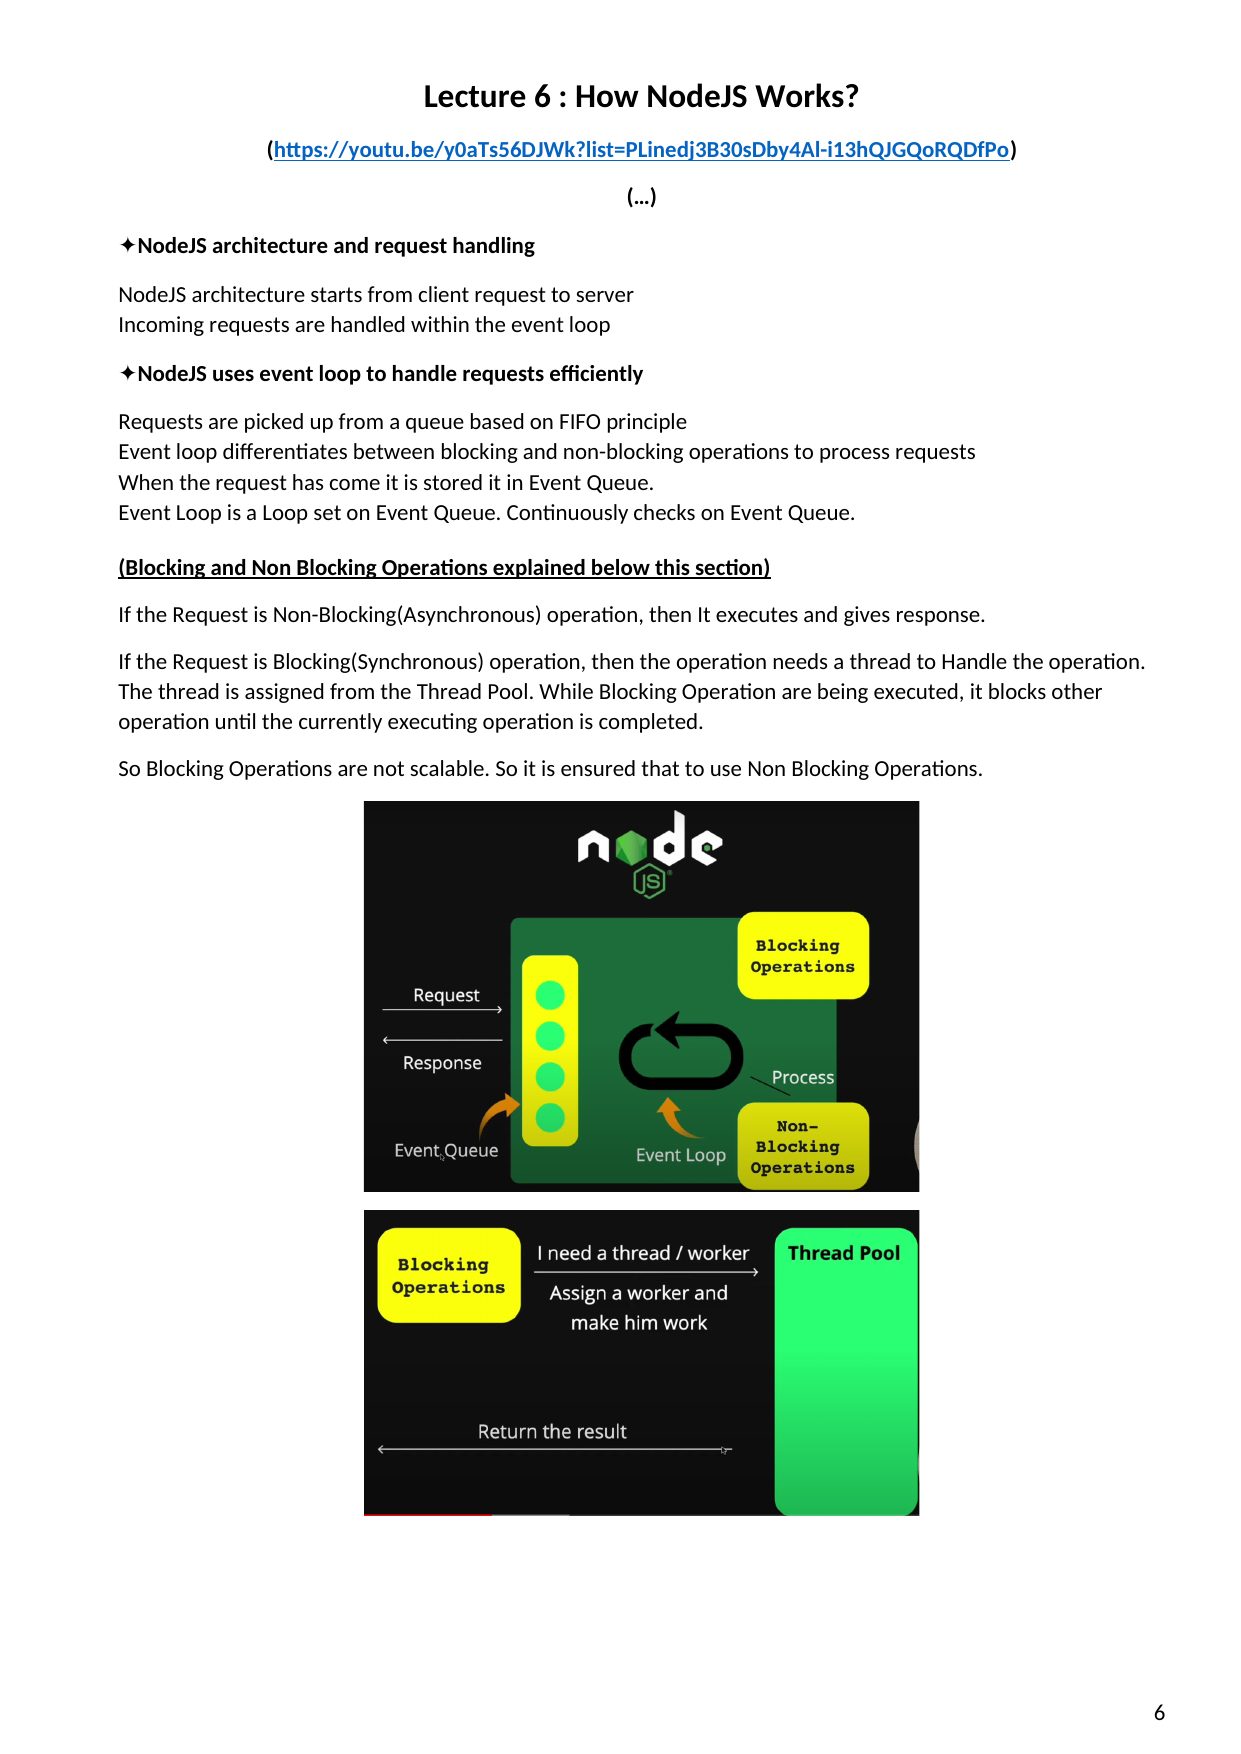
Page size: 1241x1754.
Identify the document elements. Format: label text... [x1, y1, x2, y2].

text Incoming requests are handled within the event loop [118, 310, 1165, 338]
text If the Request is Non-Blocking(Asynchronous) operation, then It executes and gives response. [118, 600, 1165, 628]
text If the Request is Blocking(Synchronous) operation, then the operation needs a thread to Handle the operation. The thread is assigned from the Thread Pool. While Blocking Operation are being executed, it blocks other operation until the currently executing operation is completed. [118, 647, 1165, 735]
text ✦NodeJS uses event loop to handle requests efficiently [118, 357, 1165, 388]
text Lecture 6 : How NodeJS Works? [118, 75, 1165, 116]
text When the request has come it is stored it in Event Queue. [118, 468, 1165, 496]
text (Blocking and Non Blocking Operations explained below this section) [118, 553, 1165, 581]
picture [363, 801, 920, 1192]
text So Blocking Operations are not scalable. So it is ensured that to use Non Blocking Operations. [118, 754, 1165, 782]
text NodeJS architecture starts from client request to server [118, 280, 1165, 308]
text (…) [118, 182, 1165, 211]
picture [364, 1210, 920, 1516]
text ✦NodeJS architecture and request handling [118, 229, 1165, 261]
text Event Loop is a Loop set on Event Queue. Continuously checks on Event Queue. [118, 498, 1165, 526]
text Event loop differentiates between blocking and non-blocking operations to process requests [118, 437, 1165, 466]
text (https://youtu.be/y0aTs56DJWk?list=PLinedj3B30sDby4Al-i13hQJGQoRQDfPo) [118, 136, 1165, 164]
text Requests are picked up from a queue based on FIFO principle [118, 407, 1165, 435]
